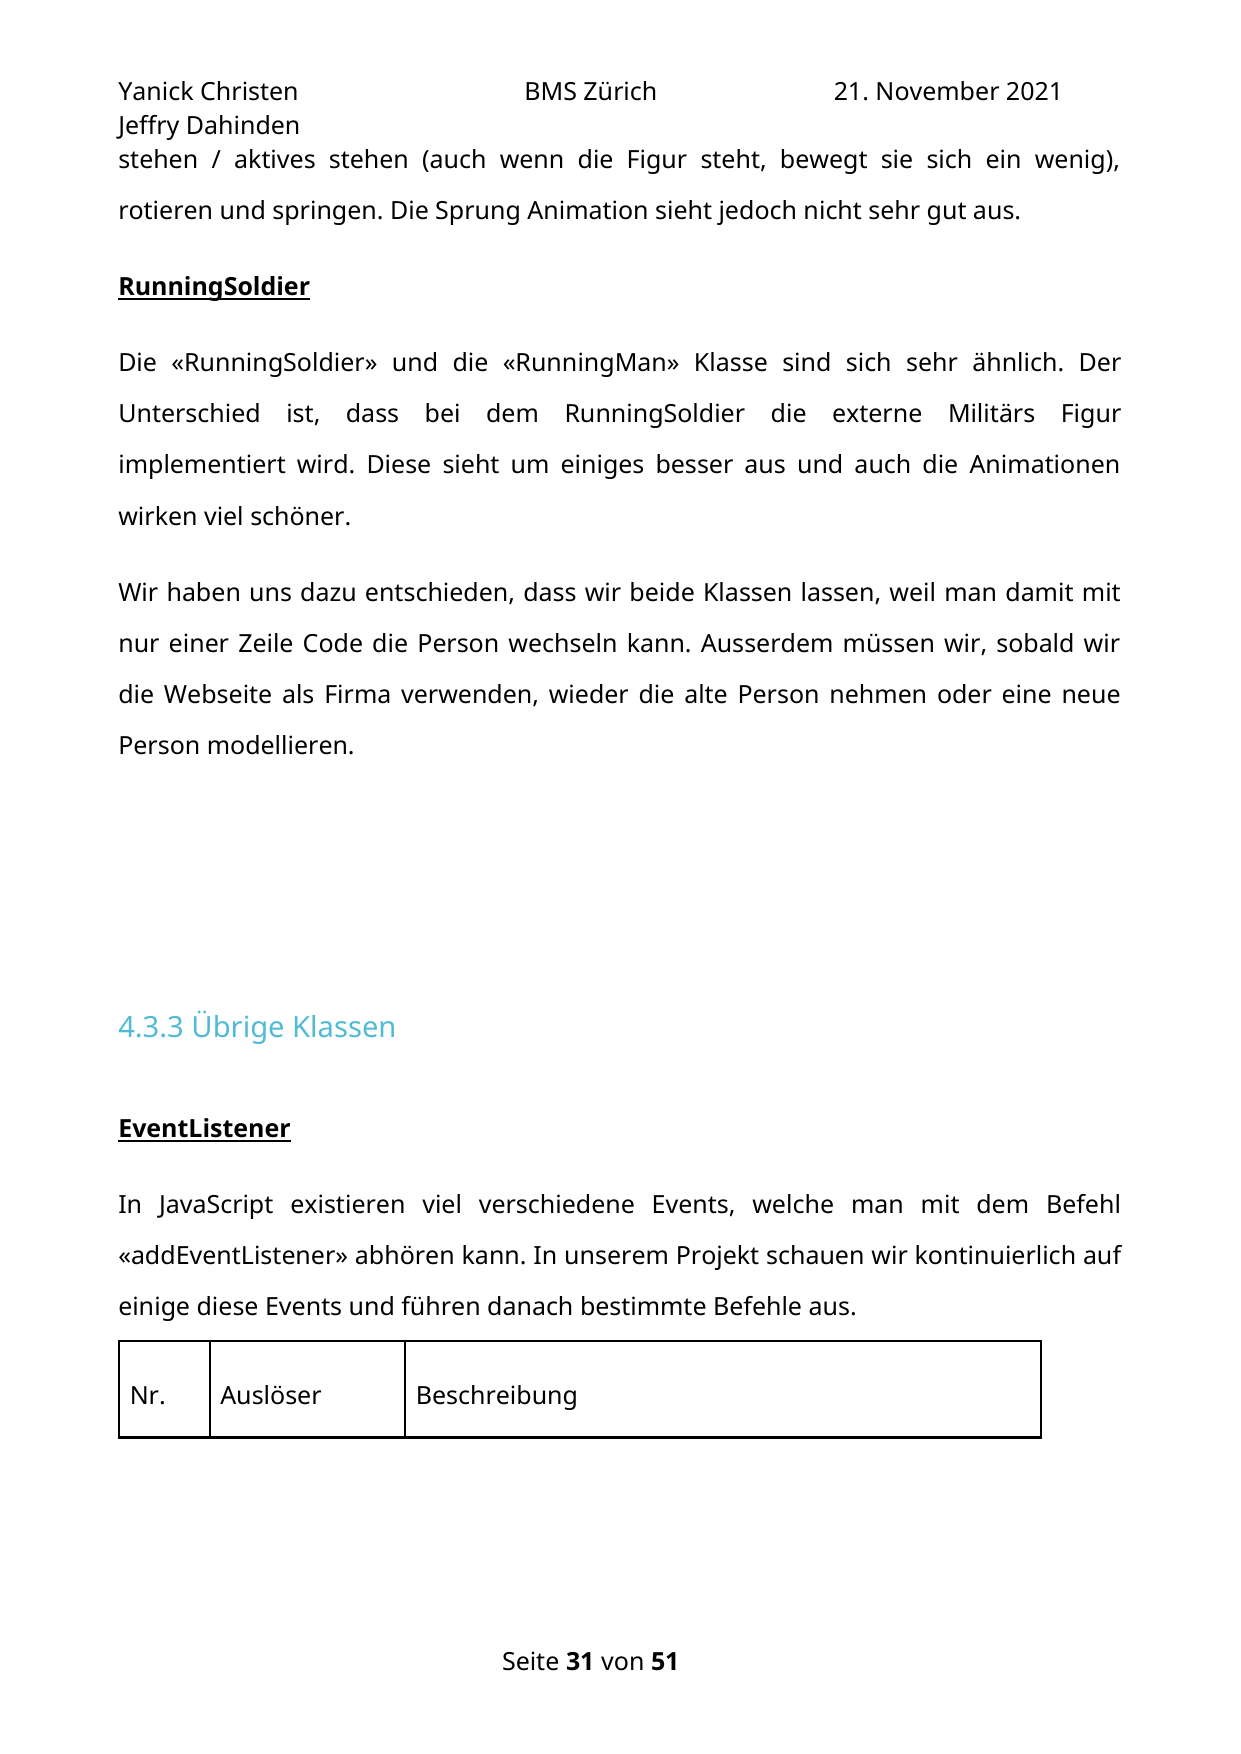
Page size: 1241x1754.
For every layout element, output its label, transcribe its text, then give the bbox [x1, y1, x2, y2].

table_header Beschreibung [406, 1342, 1040, 1436]
table_header Auslöser [211, 1342, 404, 1436]
text RunningSoldier [118, 269, 1122, 303]
text Die «RunningSoldier» und die «RunningMan» Klasse sind sich sehr ähnlich. Der Unterschied ist, dass bei dem RunningSoldier die externe Militärs Figur implementiert wird. Diese sieht um einiges besser aus und auch die Animationen wirken viel schöner. [118, 345, 1122, 532]
text Wir haben uns dazu entschieden, dass wir beide Klassen lassen, weil man damit mit nur einer Zeile Code die Person wechseln kann. Ausserdem müssen wir, sobald wir die Webseite als Firma verwenden, wieder die alte Person nehmen oder eine neue Person modellieren. [118, 574, 1122, 761]
text In JavaScript existieren viel verschiedene Events, welche man mit dem Befehl «addEventListener» abhören kann. In unserem Projekt schauen wir kontinuierlich auf einige diese Events und führen danach bestimmte Befehle aus. [118, 1187, 1122, 1323]
text EventListener [118, 1111, 1122, 1145]
subtitle 4.3.3 Übrige Klassen [118, 1007, 1122, 1046]
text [118, 142, 1122, 227]
table_header Nr. [120, 1342, 209, 1436]
